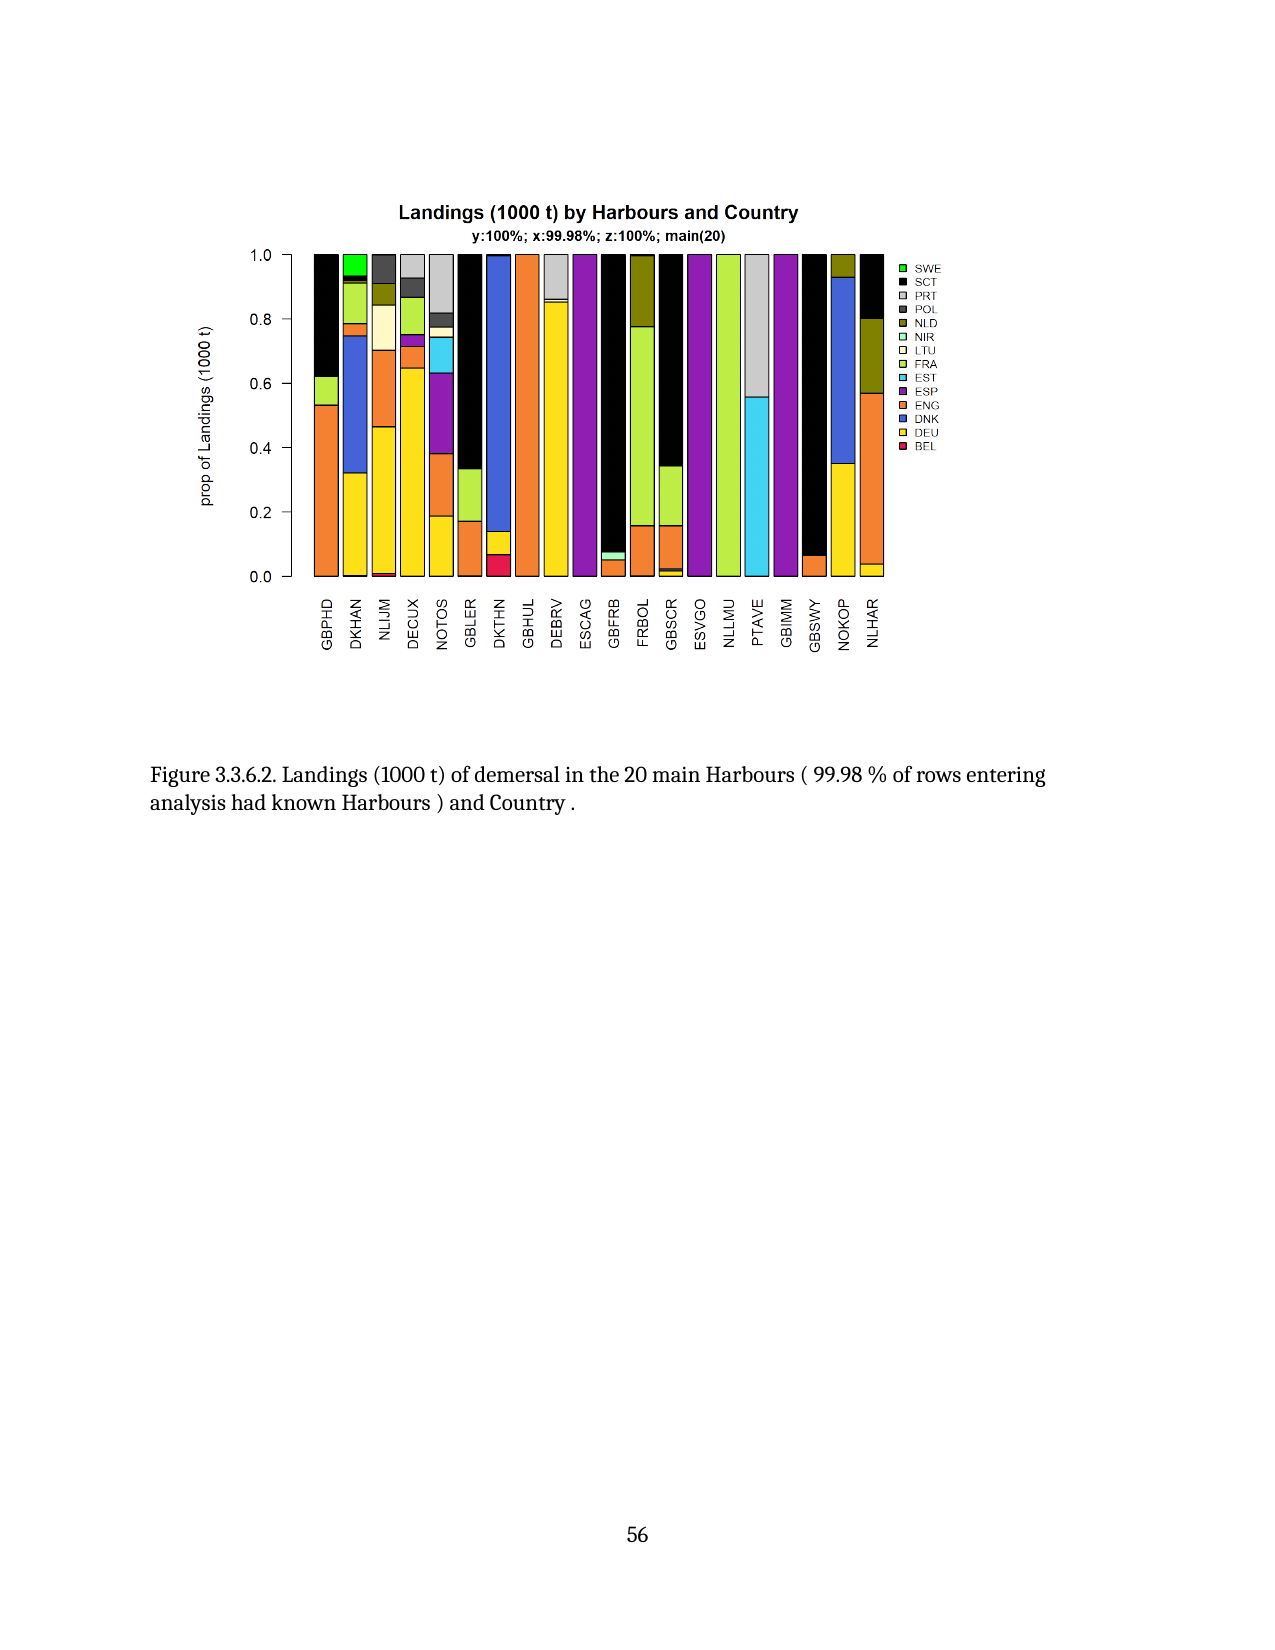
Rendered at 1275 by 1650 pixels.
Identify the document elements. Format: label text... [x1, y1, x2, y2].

text Figure 3.3.6.2. Landings (1000 t) of demersal in the 20 main Harbours ( 99.98 % of rows entering analysis had known Harbours ) and Country . [150, 760, 1125, 816]
picture [150, 150, 1125, 760]
